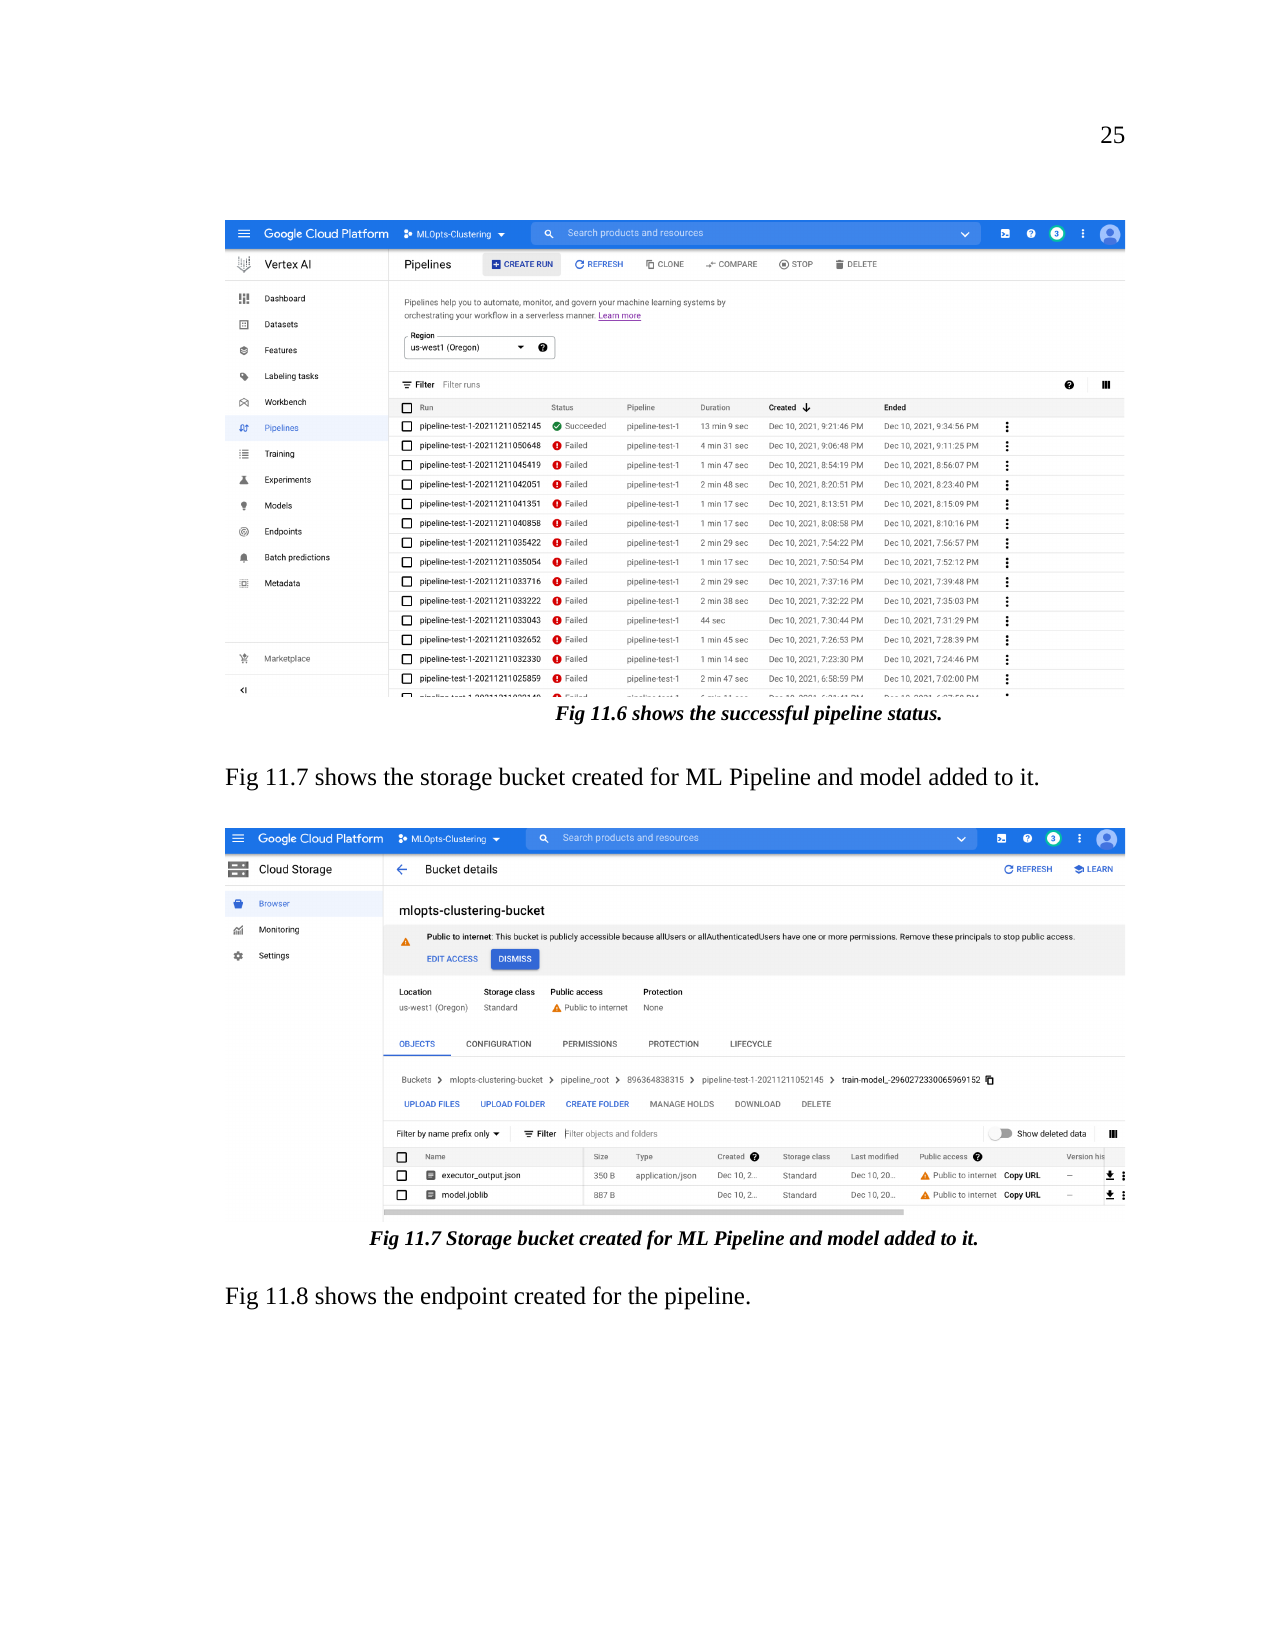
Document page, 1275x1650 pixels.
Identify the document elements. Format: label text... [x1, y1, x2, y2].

text Fig 11.6 shows the successful pipeline status. [300, 701, 1125, 725]
text Fig 11.7 Storage bucket created for ML Pipeline and model added to it. [225, 1226, 1125, 1250]
text Fig 11.8 shows the endpoint created for the pipeline. [225, 1281, 1125, 1310]
text Fig 11.7 shows the storage bucket created for ML Pipeline and model added to it. [225, 762, 1125, 791]
picture [225, 220, 1125, 697]
picture [225, 828, 1125, 1222]
